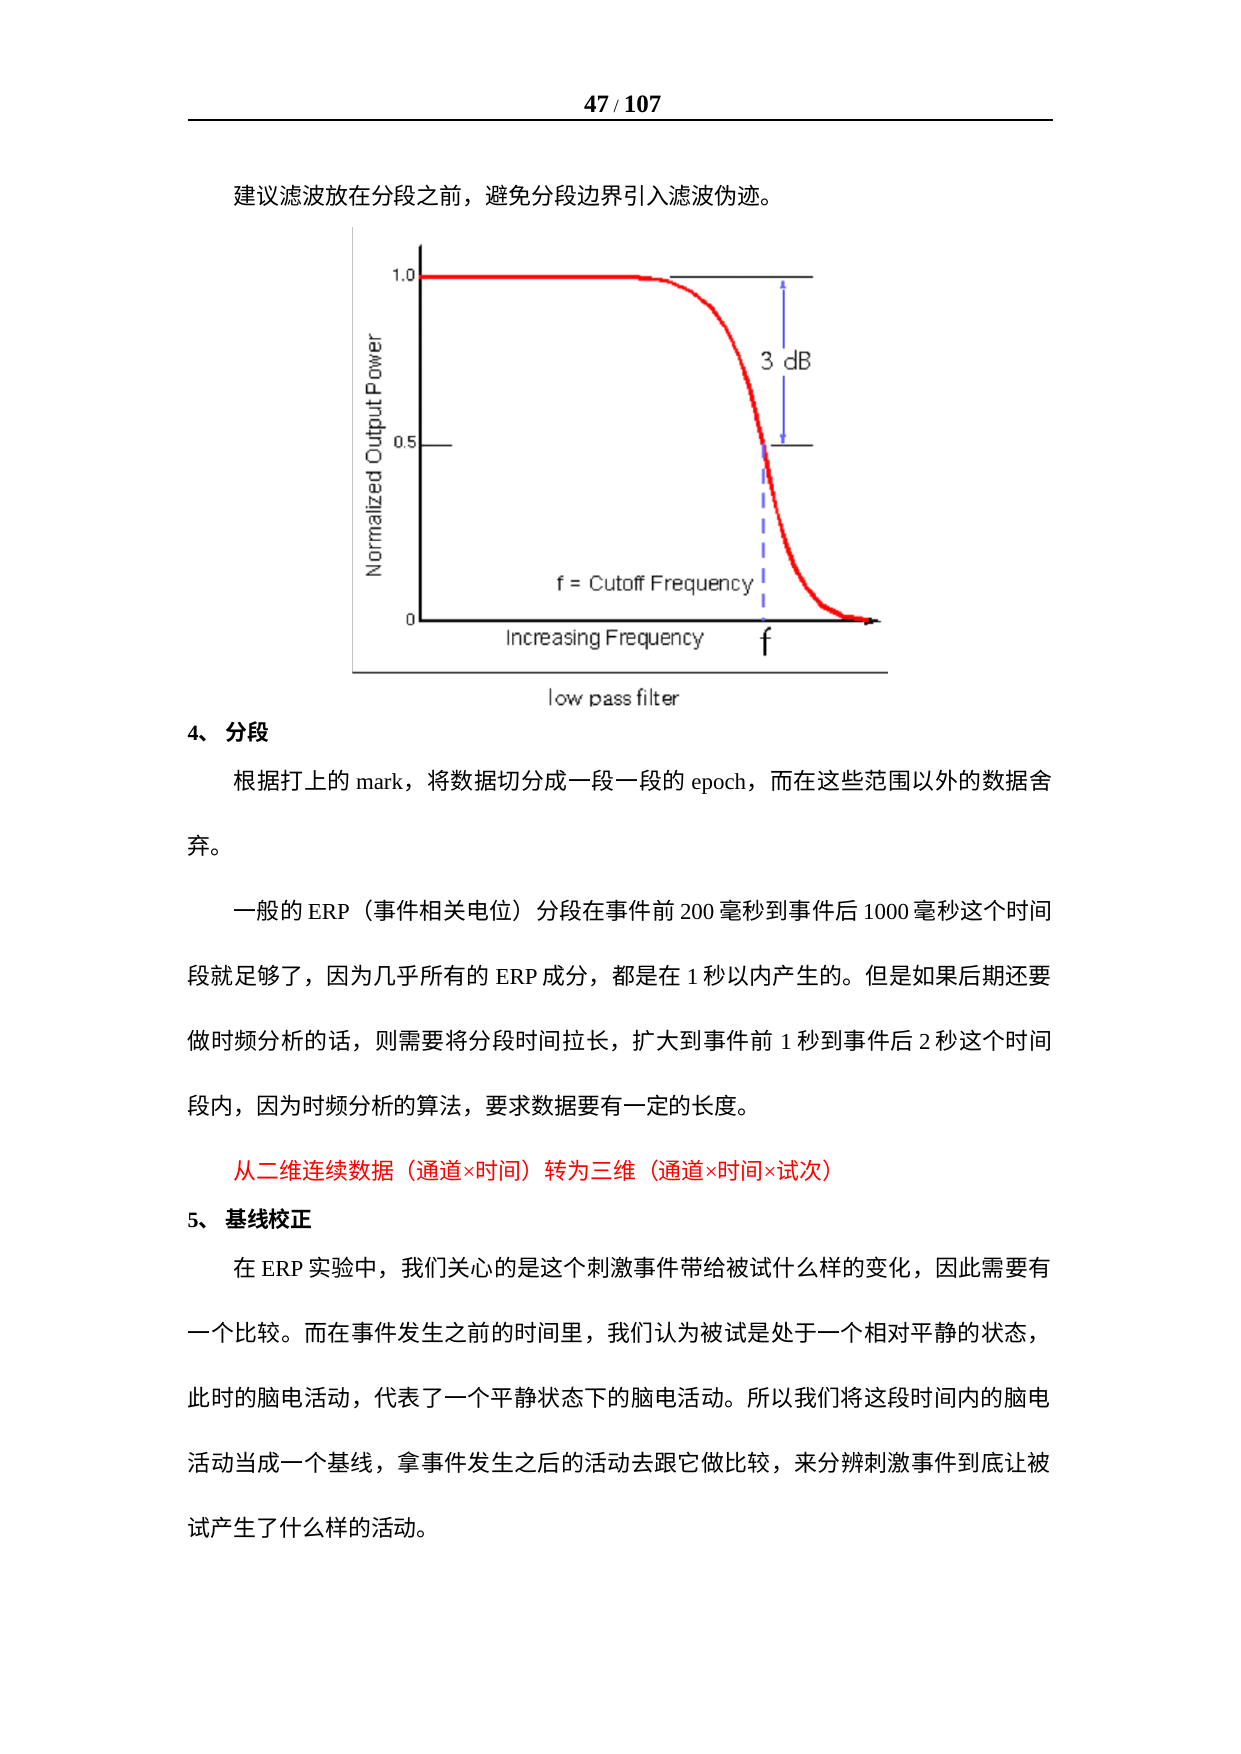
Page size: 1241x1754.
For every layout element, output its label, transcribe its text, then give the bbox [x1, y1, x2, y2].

text 在ERP实验中，我们关心的是这个刺激事件带给被试什么样的变化，因此需要有一个比较。而在事件发生之前的时间里，我们认为被试是处于一个相对平静的状态，此时的脑电活动，代表了一个平静状态下的脑电活动。所以我们将这段时间内的脑电活动当成一个基线，拿事件发生之后的活动去跟它做比较，来分辨刺激事件到底让被试产生了什么样的活动。 [187, 1234, 1053, 1559]
picture [352, 227, 888, 712]
text 一般的ERP（事件相关电位）分段在事件前200毫秒到事件后1000毫秒这个时间段就足够了，因为几乎所有的ERP成分，都是在1秒以内产生的。但是如果后期还要做时频分析的话，则需要将分段时间拉长，扩大到事件前1秒到事件后2秒这个时间段内，因为时频分析的算法，要求数据要有一定的长度。 [187, 877, 1053, 1137]
text 根据打上的mark，将数据切分成一段一段的epoch，而在这些范围以外的数据舍弃。 [187, 747, 1053, 877]
text 从二维连续数据（通道×时间）转为三维（通道×时间×试次） [187, 1137, 1053, 1202]
list 基线校正 [187, 1202, 1053, 1234]
list 分段 [187, 714, 1053, 747]
text 建议滤波放在分段之前，避免分段边界引入滤波伪迹。 [187, 162, 1053, 227]
